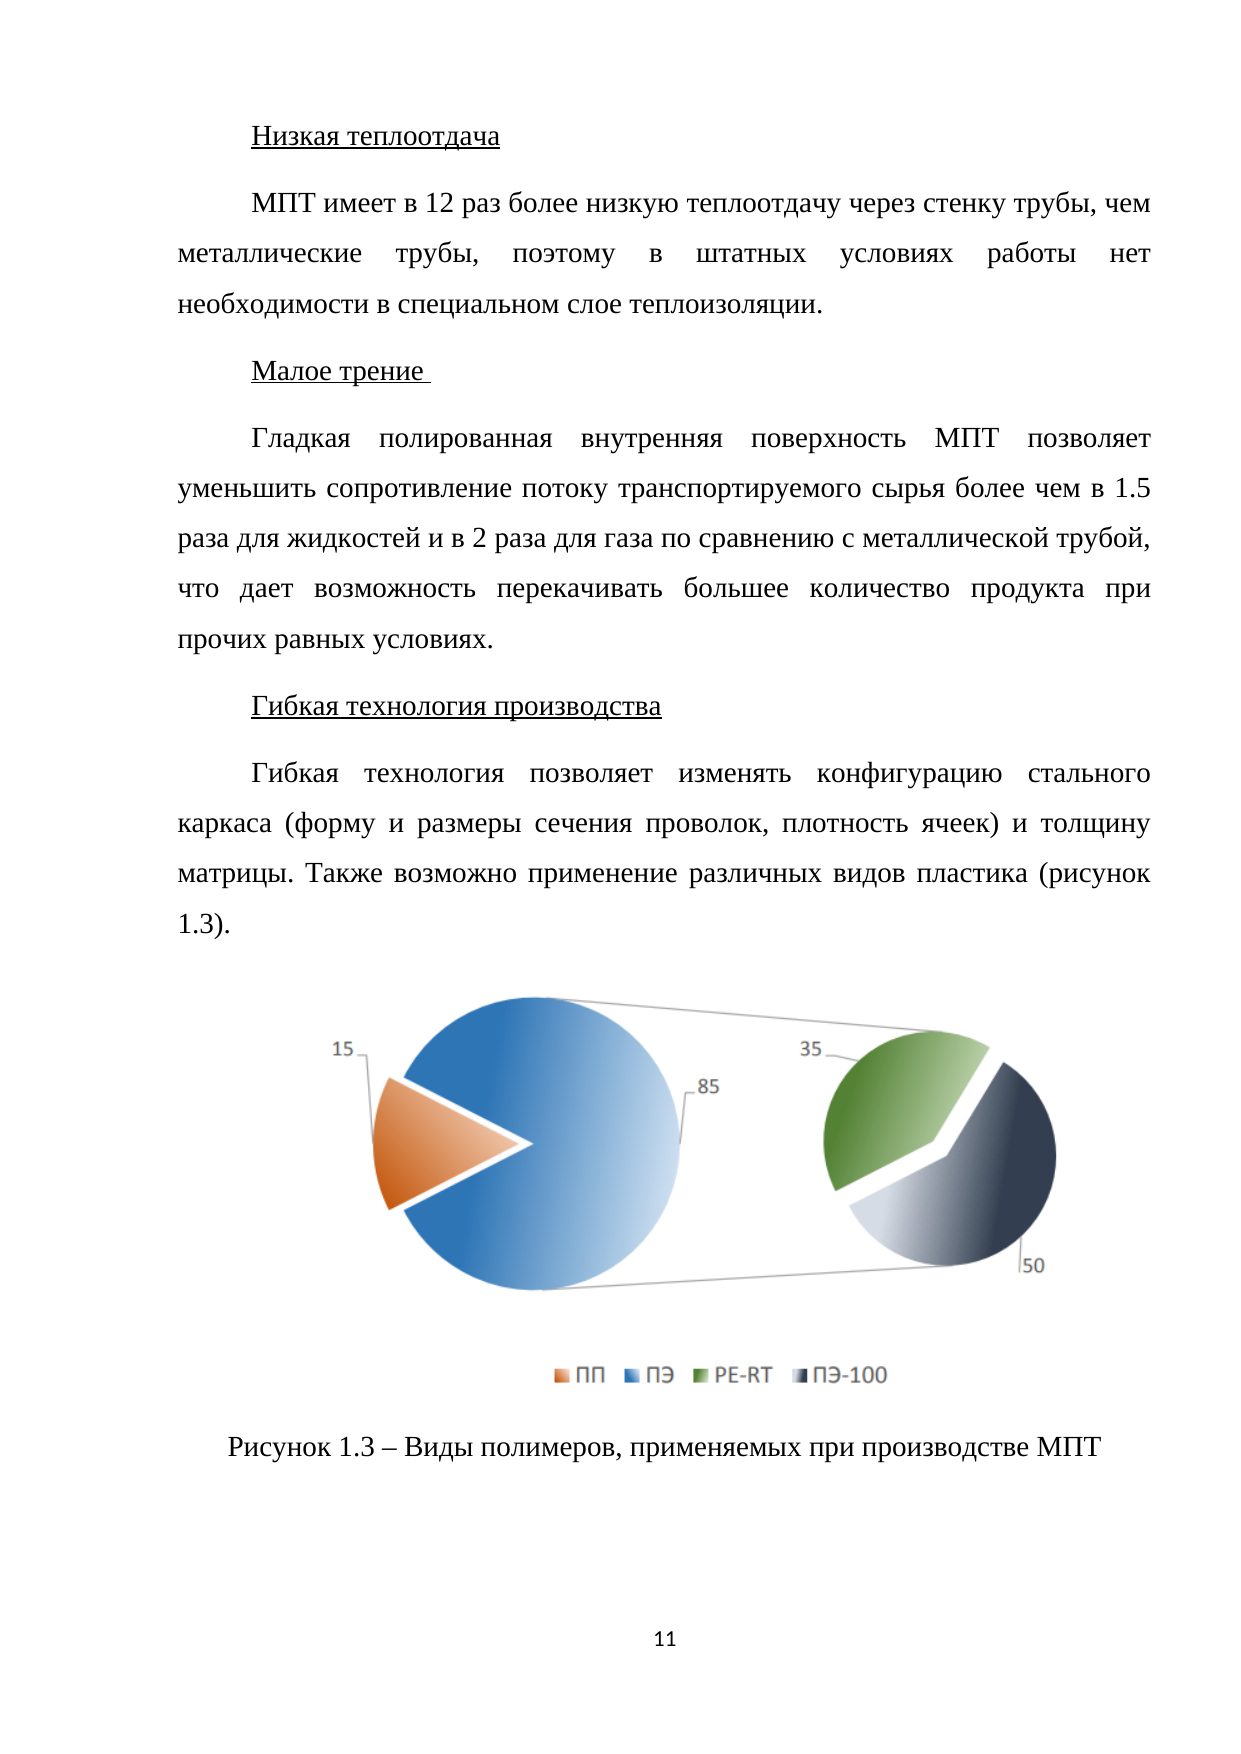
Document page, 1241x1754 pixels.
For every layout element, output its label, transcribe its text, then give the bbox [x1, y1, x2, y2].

text МПТ имеет в 12 раз более низкую теплоотдачу через стенку трубы, чем металлические трубы, поэтому в штатных условиях работы нет необходимости в специальном слое теплоизоляции. [177, 185, 1152, 319]
picture [302, 972, 1100, 1399]
text Малое трение [177, 353, 1152, 386]
text Рисунок 1.3 – Виды полимеров, применяемых при производстве МПТ [177, 1429, 1152, 1462]
text Гибкая технология позволяет изменять конфигурацию стального каркаса (форму и размеры сечения проволок, плотность ячеек) и толщину матрицы. Также возможно применение различных видов пластика (рисунок 1.3). [177, 755, 1152, 939]
text Гладкая полированная внутренняя поверхность МПТ позволяет уменьшить сопротивление потоку транспортируемого сырья более чем в 1.5 раза для жидкостей и в 2 раза для газа по сравнению с металлической трубой, что дает возможность перекачивать большее количество продукта при прочих равных условиях. [177, 420, 1152, 654]
text Гибкая технология производства [177, 688, 1152, 721]
text Низкая теплоотдача [177, 118, 1152, 152]
